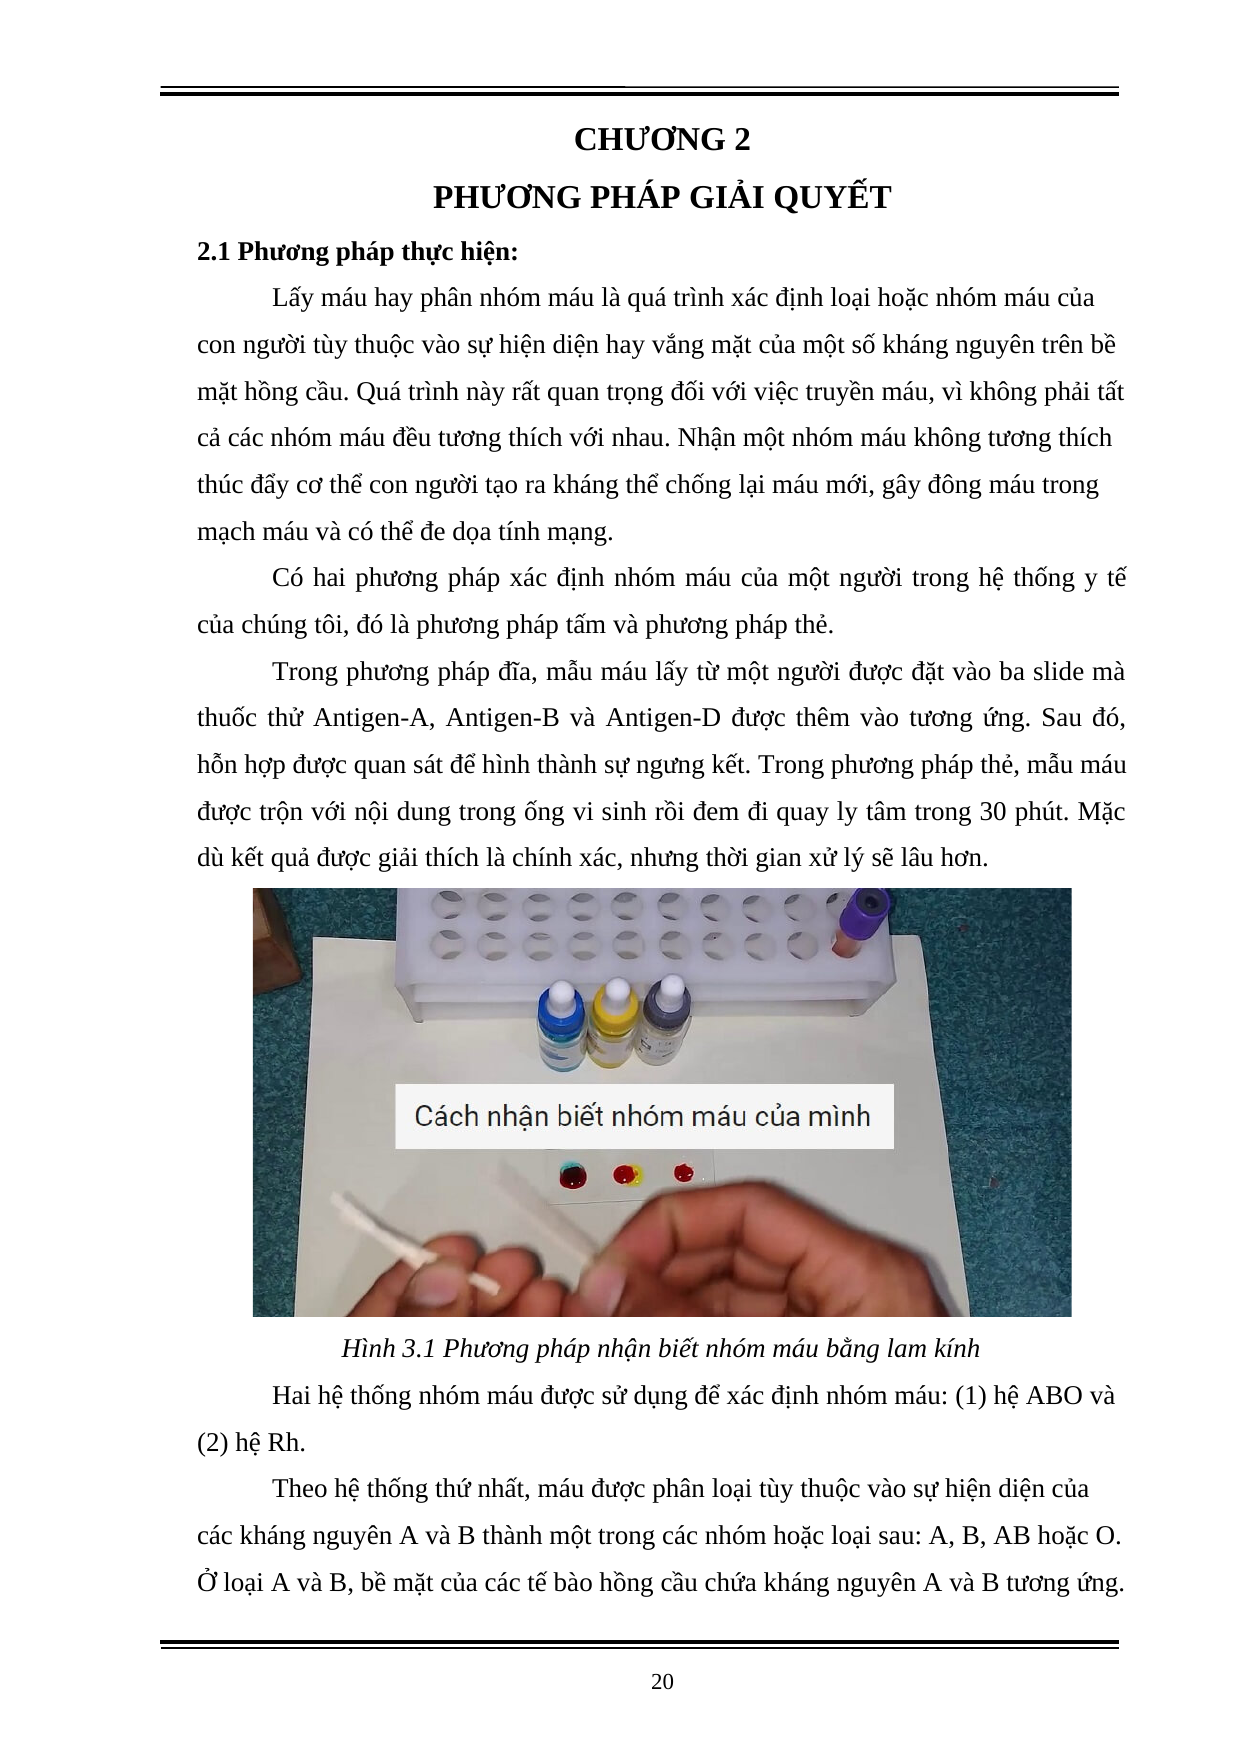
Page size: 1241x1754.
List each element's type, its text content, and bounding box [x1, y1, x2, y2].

text CHƯƠNG 2 [197, 120, 1128, 158]
text Hai hệ thống nhóm máu được sử dụng để xác định nhóm máu: (1) hệ ABO và (2) hệ Rh. [197, 1379, 1128, 1457]
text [197, 1472, 1128, 1597]
text Lấy máu hay phân nhóm máu là quá trình xác định loại hoặc nhóm máu của con người tùy thuộc vào sự hiện diện hay vắng mặt của một số kháng nguyên trên bề mặt hồng cầu. Quá trình này rất quan trọng đối với việc truyền máu, vì không phải tất cả các nhóm máu đều tương thích với nhau. Nhận một nhóm máu không tương thích thúc đẩy cơ thể con người tạo ra kháng thể chống lại máu mới, gây đông máu trong mạch máu và có thể đe dọa tính mạng. [197, 281, 1128, 546]
text Trong phương pháp đĩa, mẫu máu lấy từ một người được đặt vào ba slide mà thuốc thử Antigen-A, Antigen-B và Antigen-D được thêm vào tương ứng. Sau đó, hỗn hợp được quan sát để hình thành sự ngưng kết. Trong phương pháp thẻ, mẫu máu được trộn với nội dung trong ống vi sinh rồi đem đi quay ly tâm trong 30 phút. Mặc dù kết quả được giải thích là chính xác, nhưng thời gian xử lý sẽ lâu hơn. [197, 655, 1128, 872]
text Có hai phương pháp xác định nhóm máu của một người trong hệ thống y tế của chúng tôi, đó là phương pháp tấm và phương pháp thẻ. [197, 561, 1128, 639]
text 2.1 Phương pháp thực hiện: [197, 235, 1128, 266]
text Hình 3.1 Phương pháp nhận biết nhóm máu bằng lam kính [197, 1332, 1128, 1363]
picture [252, 888, 1072, 1317]
text PHƯƠNG PHÁP GIẢI QUYẾT [197, 177, 1128, 216]
